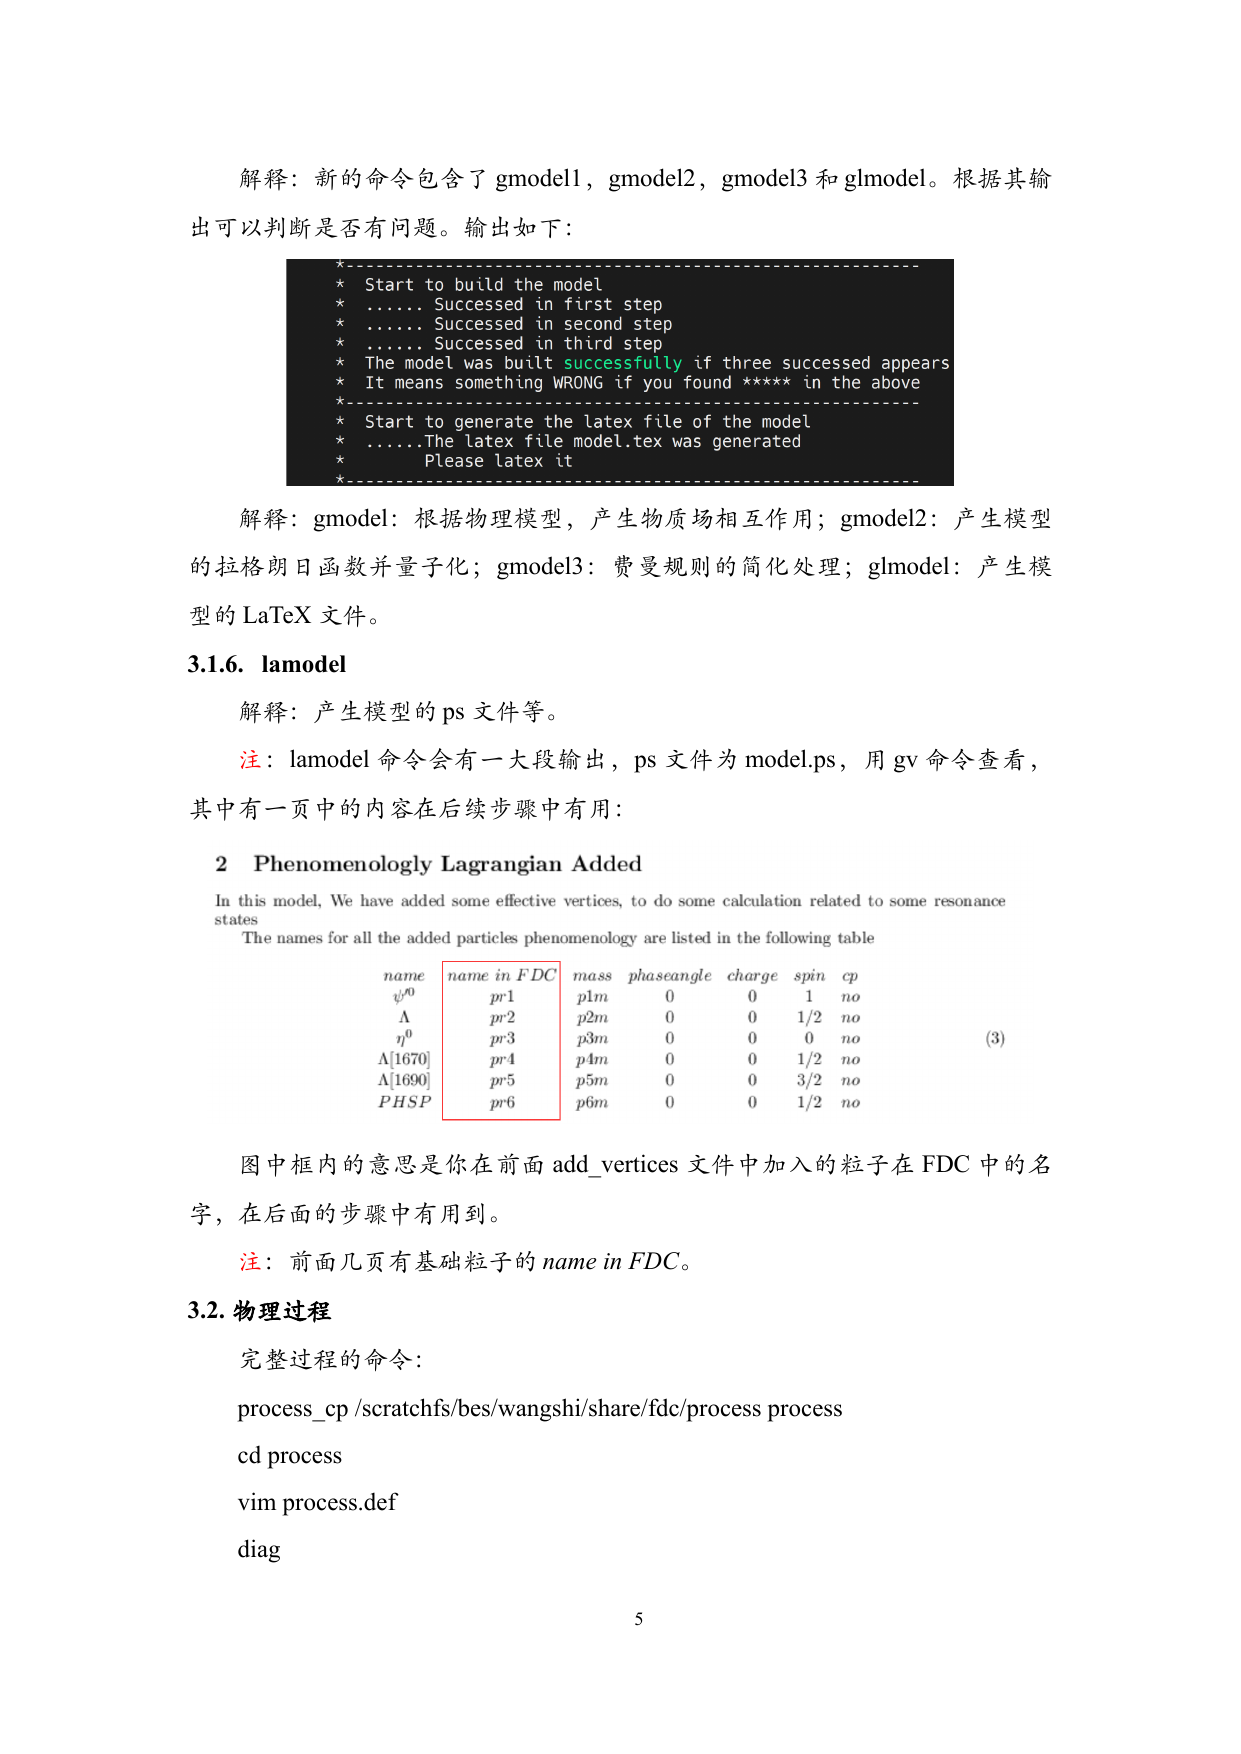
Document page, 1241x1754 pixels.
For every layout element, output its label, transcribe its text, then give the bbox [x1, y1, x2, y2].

text vim process.def [187, 1485, 1053, 1518]
text 解释：产生模型的ps文件等。 [187, 694, 1053, 727]
text 图中框内的意思是你在前面add_vertices文件中加入的粒子在FDC中的名字，在后面的步骤中有用到。 [187, 1148, 1053, 1229]
text process_cp /scratchfs/bes/wangshi/share/fdc/process process [187, 1391, 1053, 1424]
text 完整过程的命令： [187, 1343, 1053, 1375]
text cd process [187, 1438, 1053, 1471]
picture [286, 259, 954, 486]
subtitle 物理过程 [187, 1294, 1053, 1326]
text 注：前面几页有基础粒子的name in FDC。 [187, 1245, 1053, 1278]
subtitle lamodel [187, 648, 1053, 680]
text 注：lamodel命令会有一大段输出，ps文件为model.ps，用gv命令查看，其中有一页中的内容在后续步骤中有用： [187, 743, 1053, 824]
text diag [187, 1532, 1053, 1564]
text 解释：gmodel：根据物理模型，产生物质场相互作用；gmodel2：产生模型的拉格朗日函数并量子化；gmodel3：费曼规则的简化处理；glmodel：产生模型的LaTeX文件。 [187, 501, 1053, 631]
picture [206, 840, 1034, 1124]
text 解释：新的命令包含了gmodel1，gmodel2，gmodel3和glmodel。根据其输出可以判断是否有问题。输出如下： [187, 162, 1053, 243]
